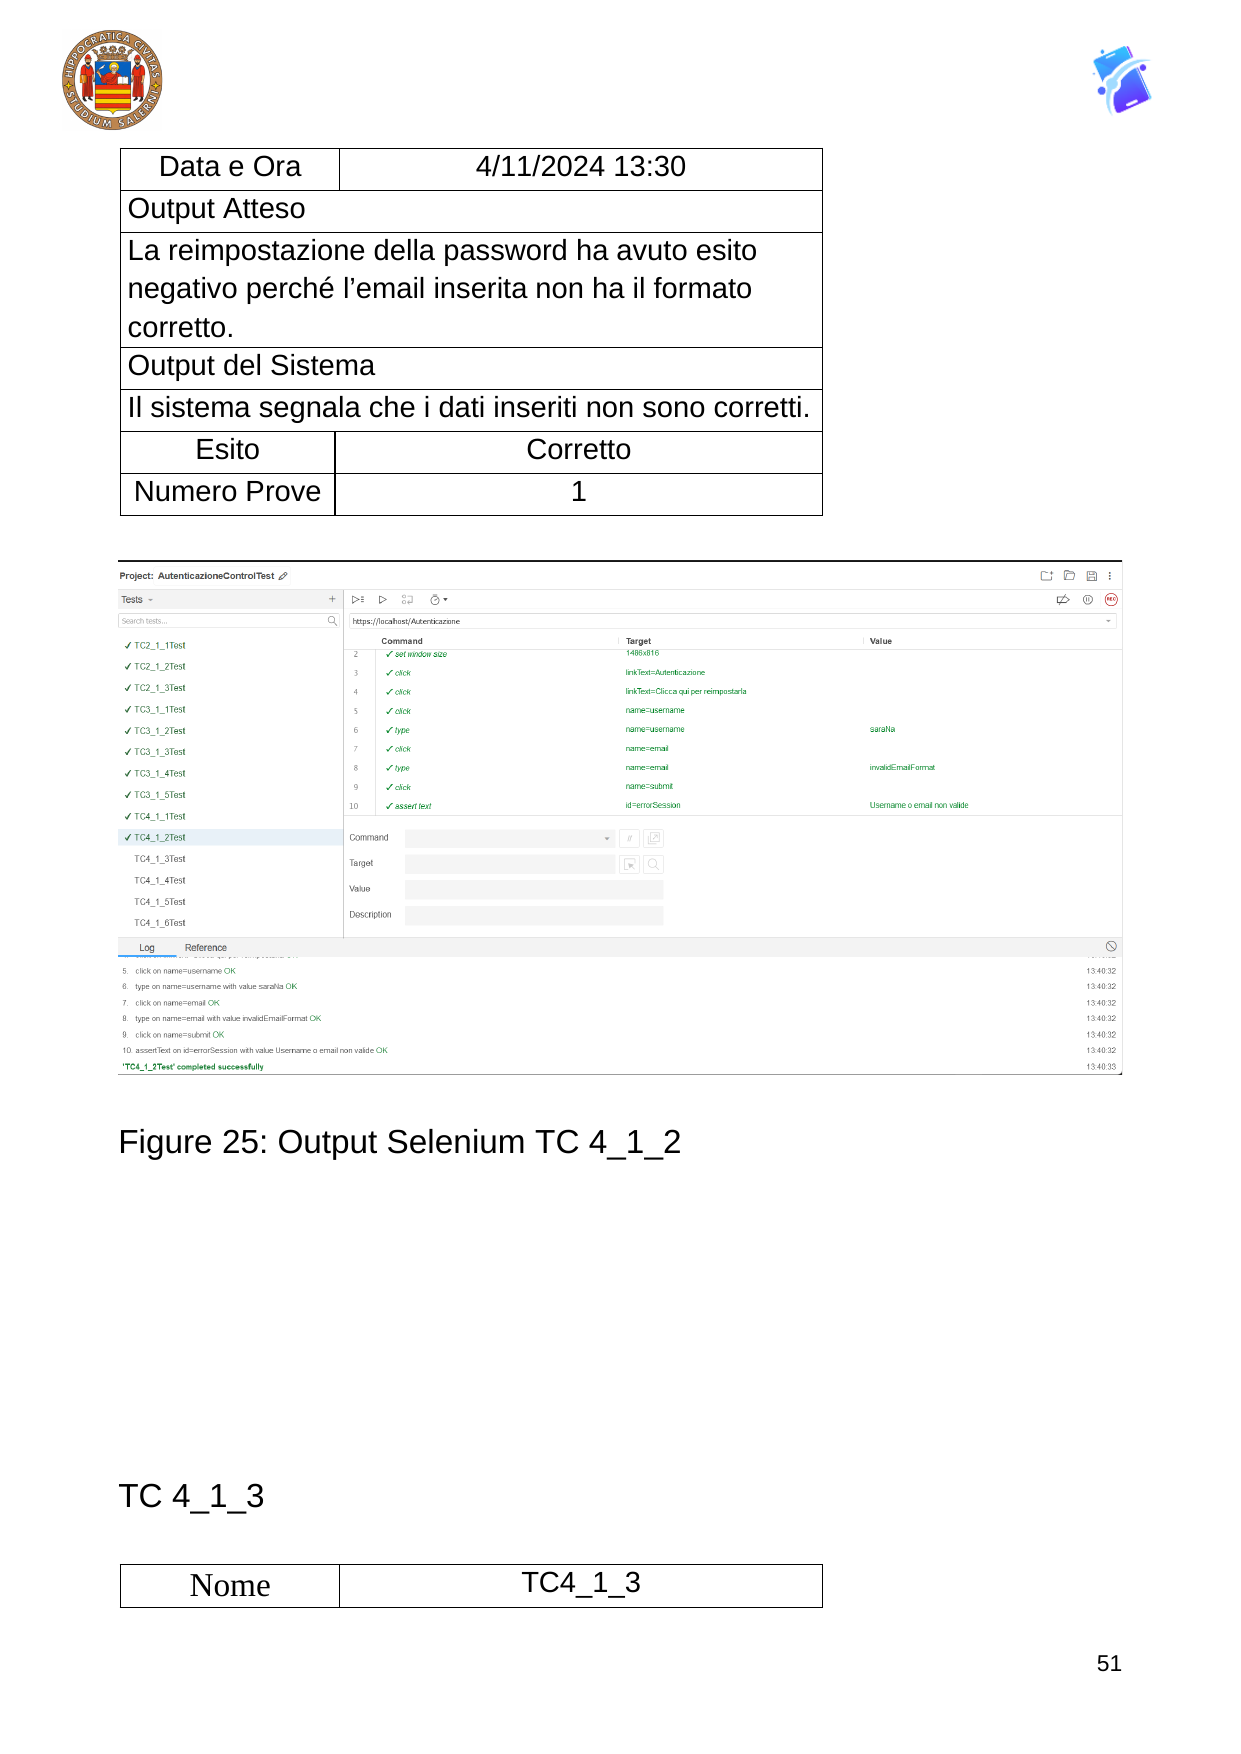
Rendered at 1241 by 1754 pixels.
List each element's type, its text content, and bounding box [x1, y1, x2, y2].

table_cell Il sistema segnala che i dati inseriti non sono corretti. [121, 390, 822, 431]
table_cell 1 [336, 474, 822, 515]
table_header Nome [121, 1565, 339, 1607]
table_cell Corretto [336, 432, 822, 473]
table_cell Output Atteso [121, 191, 822, 232]
table_cell La reimpostazione della password ha avuto esito negativo perché l’email inserita non ha il formato corretto. [121, 233, 822, 347]
text Figure 25: Output Selenium TC 4_1_2 [118, 1122, 1122, 1161]
table_cell Output del Sistema [121, 348, 822, 389]
picture [61, 29, 163, 131]
table_cell 4/11/2024 13:30 [340, 149, 822, 189]
text TC 4_1_3 [118, 1476, 1122, 1514]
table_cell Data e Ora [121, 149, 339, 189]
table_cell Esito [121, 432, 334, 473]
picture [118, 560, 1123, 1075]
table_cell Numero Prove [121, 474, 334, 515]
table_header TC4_1_3 [340, 1565, 822, 1607]
picture [1066, 25, 1178, 147]
